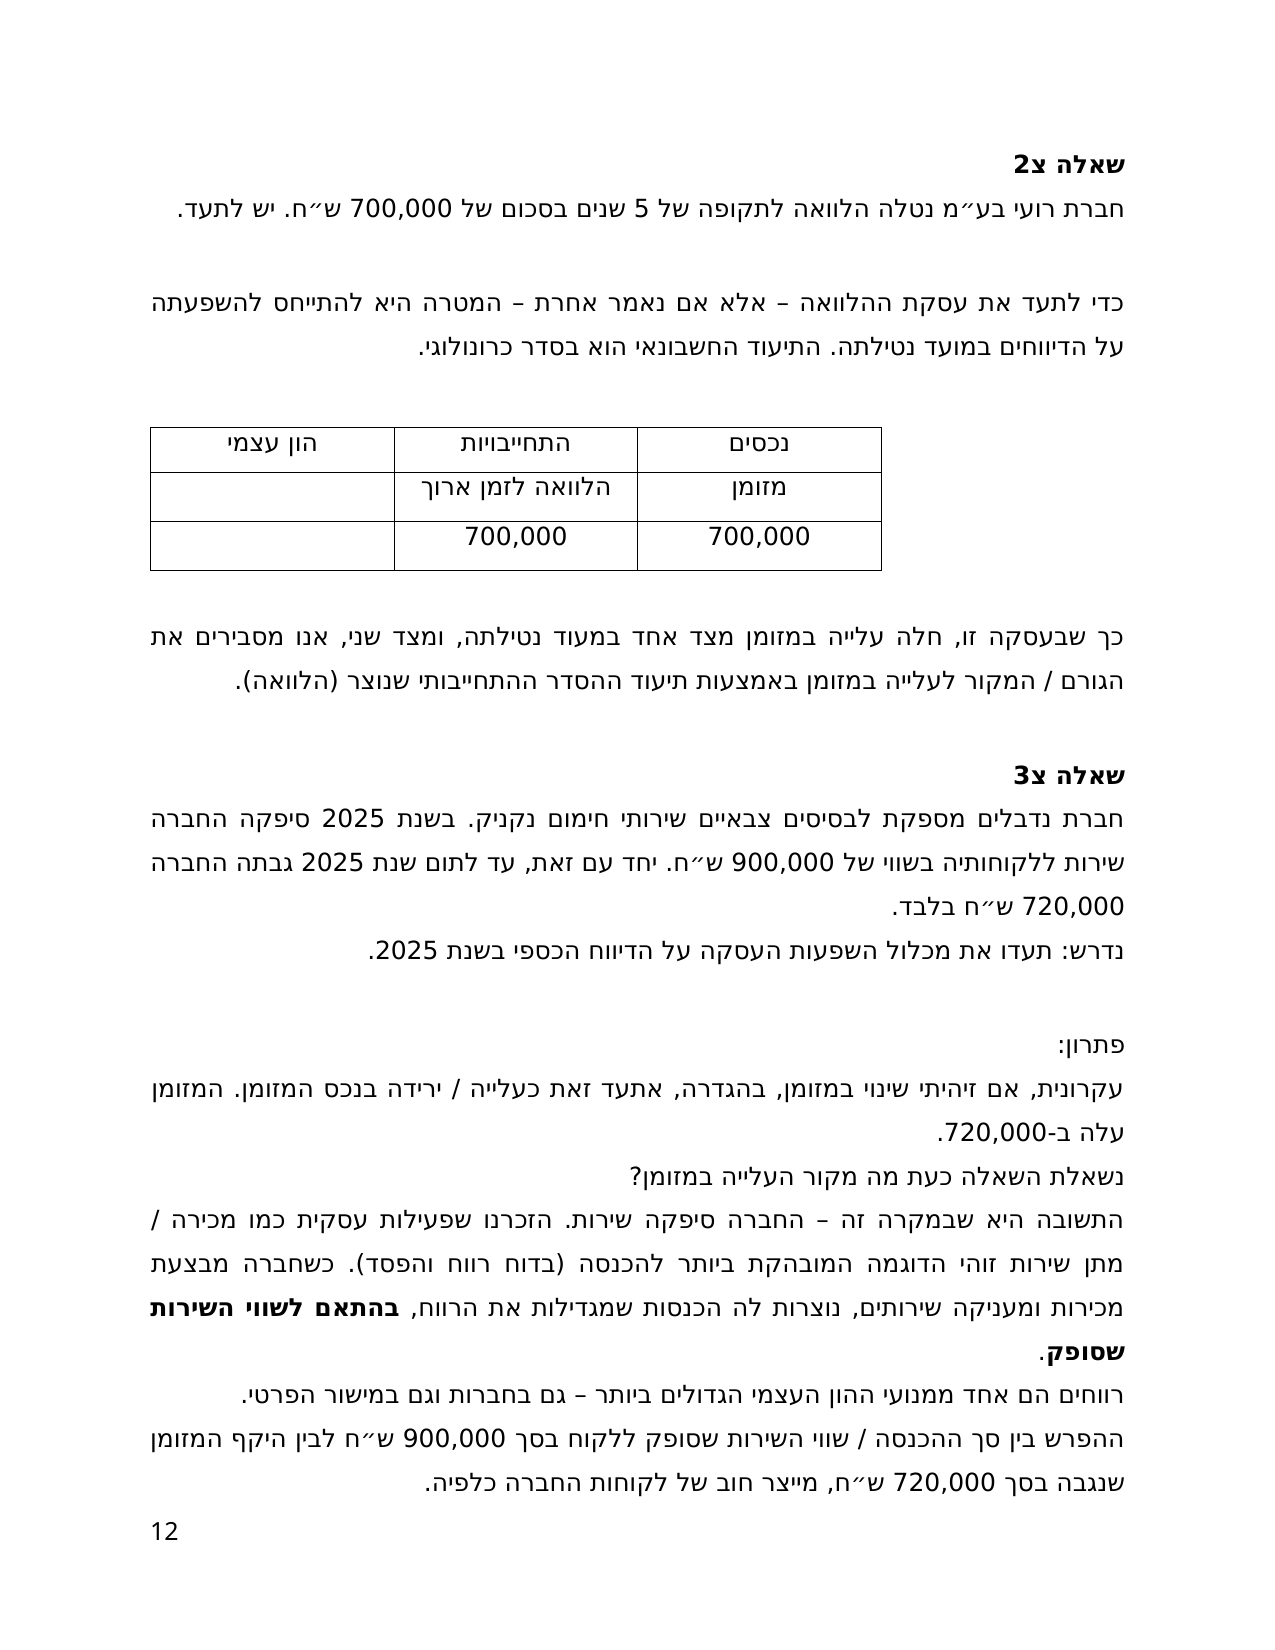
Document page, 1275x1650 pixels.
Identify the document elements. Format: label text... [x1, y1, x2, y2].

text רווחים הם אחד ממנועי ההון העצמי הגדולים ביותר – גם בחברות וגם במישור הפרטי. [150, 1381, 1125, 1410]
text חברת רועי בע״מ נטלה הלוואה לתקופה של 5 שנים בסכום של 700,000 ש״ח. יש לתעד. [150, 194, 1125, 223]
text חברת נדבלים מספקת לבסיסים צבאיים שירותי חימום נקניק. בשנת 2025 סיפקה החברה שירות ללקוחותיה בשווי של 900,000 ש״ח. יחד עם זאת, עד לתום שנת 2025 גבתה החברה 720,000 ש״ח בלבד. [150, 805, 1125, 921]
text פתרון: [150, 1031, 1125, 1060]
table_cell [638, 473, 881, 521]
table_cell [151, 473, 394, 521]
text כדי לתעד את עסקת ההלוואה – אלא אם נאמר אחרת – המטרה היא להתייחס להשפעתה על הדיווחים במועד נטילתה. התיעוד החשבונאי הוא בסדר כרונולוגי. [150, 288, 1125, 361]
text ההפרש בין סך ההכנסה / שווי השירות שסופק ללקוח בסך 900,000 ש״ח לבין היקף המזומן שנגבה בסך 720,000 ש״ח, מייצר חוב של לקוחות החברה כלפיה. [150, 1424, 1125, 1497]
text שאלה צ2 [150, 150, 1125, 179]
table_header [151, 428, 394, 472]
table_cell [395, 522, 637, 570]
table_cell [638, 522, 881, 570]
text כך שבעסקה זו, חלה עלייה במזומן מצד אחד במעוד נטילתה, ומצד שני, אנו מסבירים את הגורם / המקור לעלייה במזומן באמצעות תיעוד ההסדר ההתחייבותי שנוצר (הלוואה). [150, 622, 1125, 695]
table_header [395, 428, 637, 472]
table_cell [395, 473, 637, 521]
text עקרונית, אם זיהיתי שינוי במזומן, בהגדרה, אתעד זאת כעלייה / ירידה בנכס המזומן. המזומן עלה ב-720,000. [150, 1074, 1125, 1147]
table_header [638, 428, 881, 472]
text נדרש: תעדו את מכלול השפעות העסקה על הדיווח הכספי בשנת 2025. [150, 936, 1125, 965]
text נשאלת השאלה כעת מה מקור העלייה במזומן? [150, 1162, 1125, 1191]
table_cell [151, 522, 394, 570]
text שאלה צ3 [150, 761, 1125, 790]
text התשובה היא שבמקרה זה – החברה סיפקה שירות. הזכרנו שפעילות עסקית כמו מכירה / מתן שירות זוהי הדוגמה המובהקת ביותר להכנסה (בדוח רווח והפסד). כשחברה מבצעת מכירות ומעניקה שירותים, נוצרות לה הכנסות שמגדילות את הרווח, בהתאם לשווי השירות שסופק. [150, 1206, 1125, 1366]
